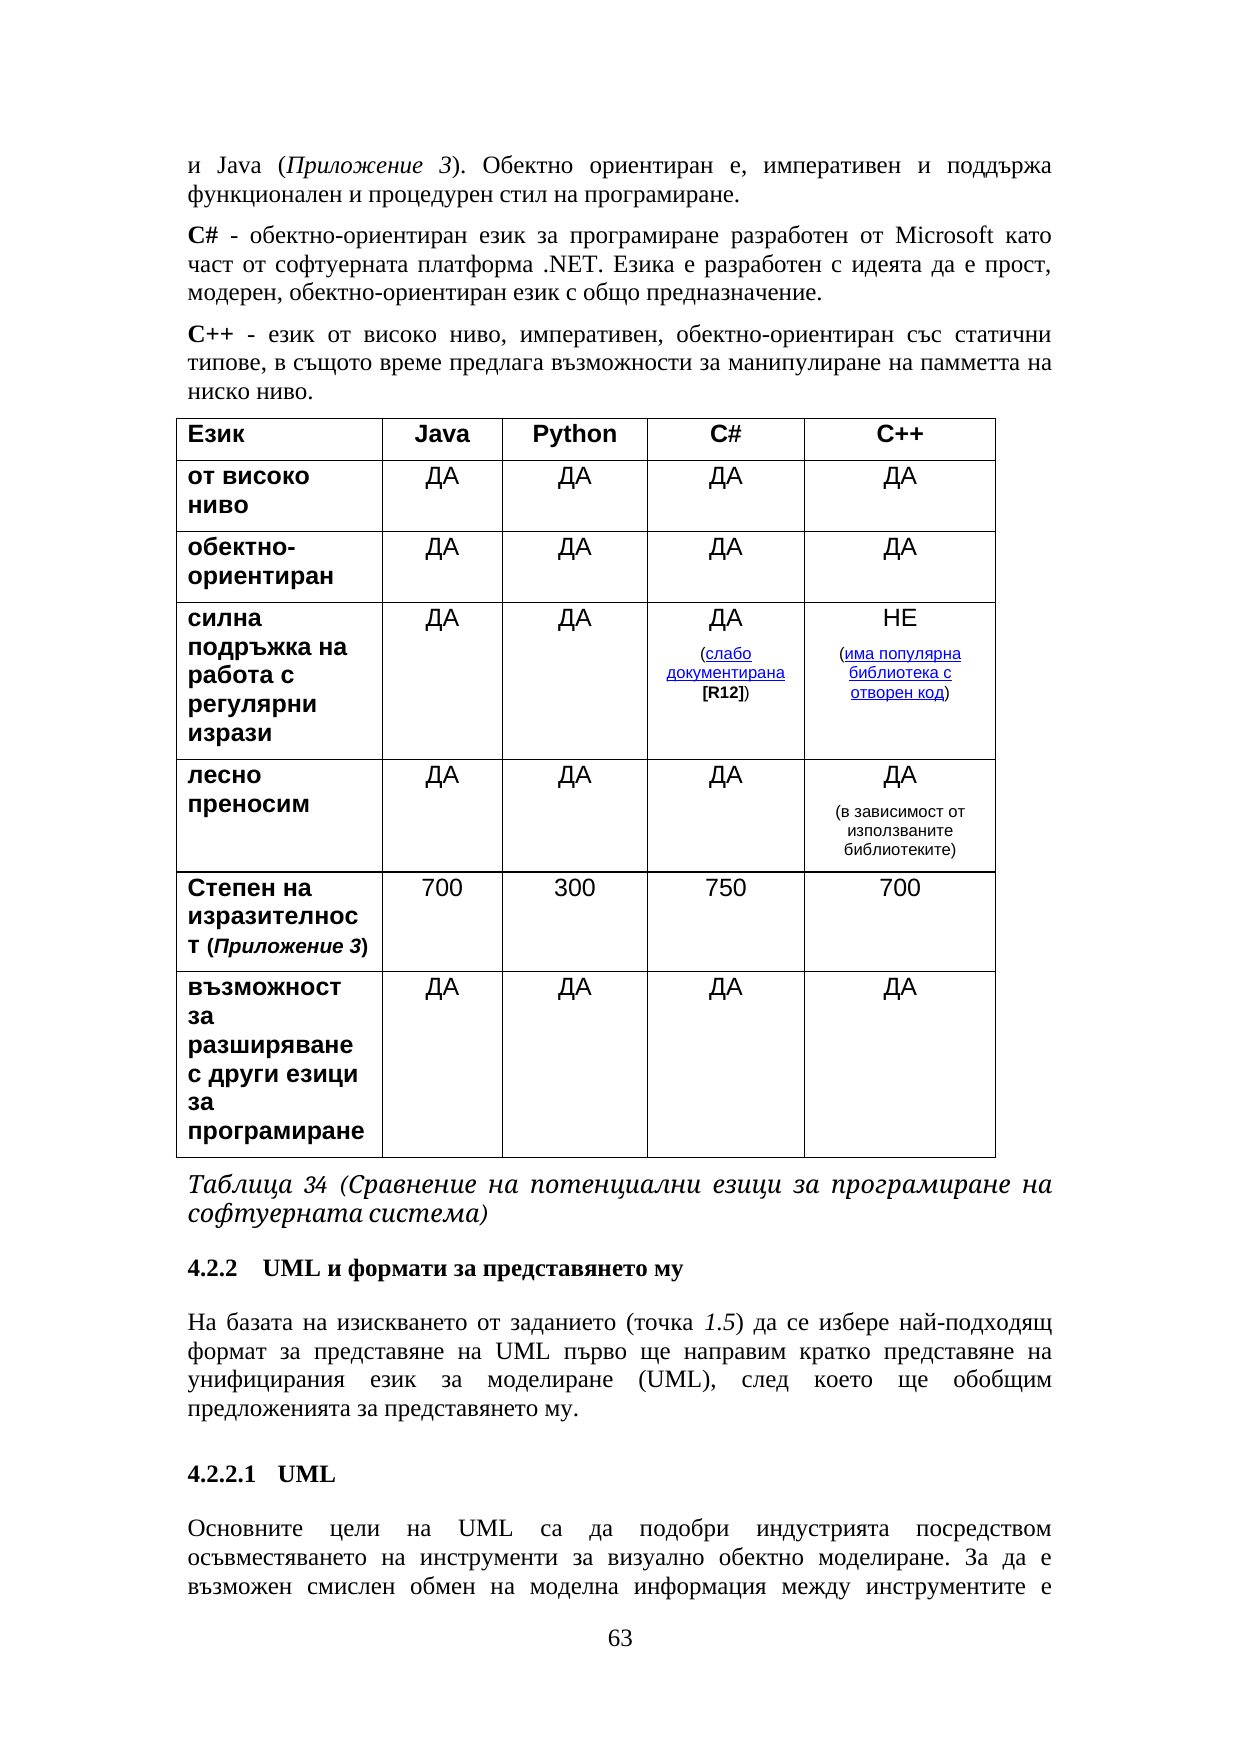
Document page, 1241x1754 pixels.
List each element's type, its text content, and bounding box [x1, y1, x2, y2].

table_cell ДА [805, 461, 995, 531]
text C++ - език от високо ниво, императивен, обектно-ориентиран със статични типове, в същото време предлага възможности за манипулиране на памметта на ниско ниво. [187, 319, 1053, 405]
table_cell ДА (в зависимост от използваните библиотеките) [805, 760, 995, 871]
subtitle UML и формати за представянето му [187, 1253, 1053, 1282]
table_cell ДА [503, 972, 647, 1157]
table_header C++ [805, 419, 995, 460]
table_cell 700 [805, 873, 995, 971]
table_cell силна подръжка на работа с регулярни изрази [177, 603, 382, 759]
table_cell ДА [503, 760, 647, 871]
table_cell ДА [503, 461, 647, 531]
table_cell ДА [383, 461, 502, 531]
table_cell ДА [805, 532, 995, 602]
table_cell ДА [648, 532, 804, 602]
table_cell ДА [805, 972, 995, 1157]
text Таблица 34 (Сравнение на потенциални езици за програмиране на софтуерната система) [187, 1171, 1053, 1228]
table_cell лесно преносим [177, 760, 382, 871]
table_cell ДА [383, 972, 502, 1157]
table_cell ДА [383, 760, 502, 871]
table_cell 300 [503, 873, 647, 971]
table_cell обектно-ориентиран [177, 532, 382, 602]
table_cell 750 [648, 873, 804, 971]
text На базата на изискването от заданието (точка 1.5) да се избере най-подходящ формат за представяне на UML първо ще направим кратко представяне на унифицирания език за моделиране (UML), след което ще обобщим предложенията за представянето му. [187, 1307, 1053, 1422]
table_cell ДА [648, 461, 804, 531]
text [187, 1513, 1053, 1599]
table_cell ДА [648, 972, 804, 1157]
table_cell ДА [503, 603, 647, 759]
table_header Език [177, 419, 382, 460]
table_cell възможност за разширяване с други езици за програмиране [177, 972, 382, 1157]
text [187, 150, 1053, 207]
table_cell ДА [503, 532, 647, 602]
table_cell ДА [383, 603, 502, 759]
table_cell ДА (слабо документирана [R12]) [648, 603, 804, 759]
table_cell НЕ (има популярна библиотека с отворен код) [805, 603, 995, 759]
table_cell Степен на изразителност (Приложение 3) [177, 873, 382, 971]
table_header Java [383, 419, 502, 460]
text C# - обектно-ориентиран език за програмиране разработен от Microsoft като част от софтуерната платформа .NET. Езика е разработен с идеята да е прост, модерен, обектно-ориентиран език с общо предназначение. [187, 220, 1053, 306]
table_header Python [503, 419, 647, 460]
table_header C# [648, 419, 804, 460]
table_cell от високо ниво [177, 461, 382, 531]
table_cell ДА [648, 760, 804, 871]
table_cell 700 [383, 873, 502, 971]
table_cell ДА [383, 532, 502, 602]
subtitle UML [187, 1459, 1053, 1488]
